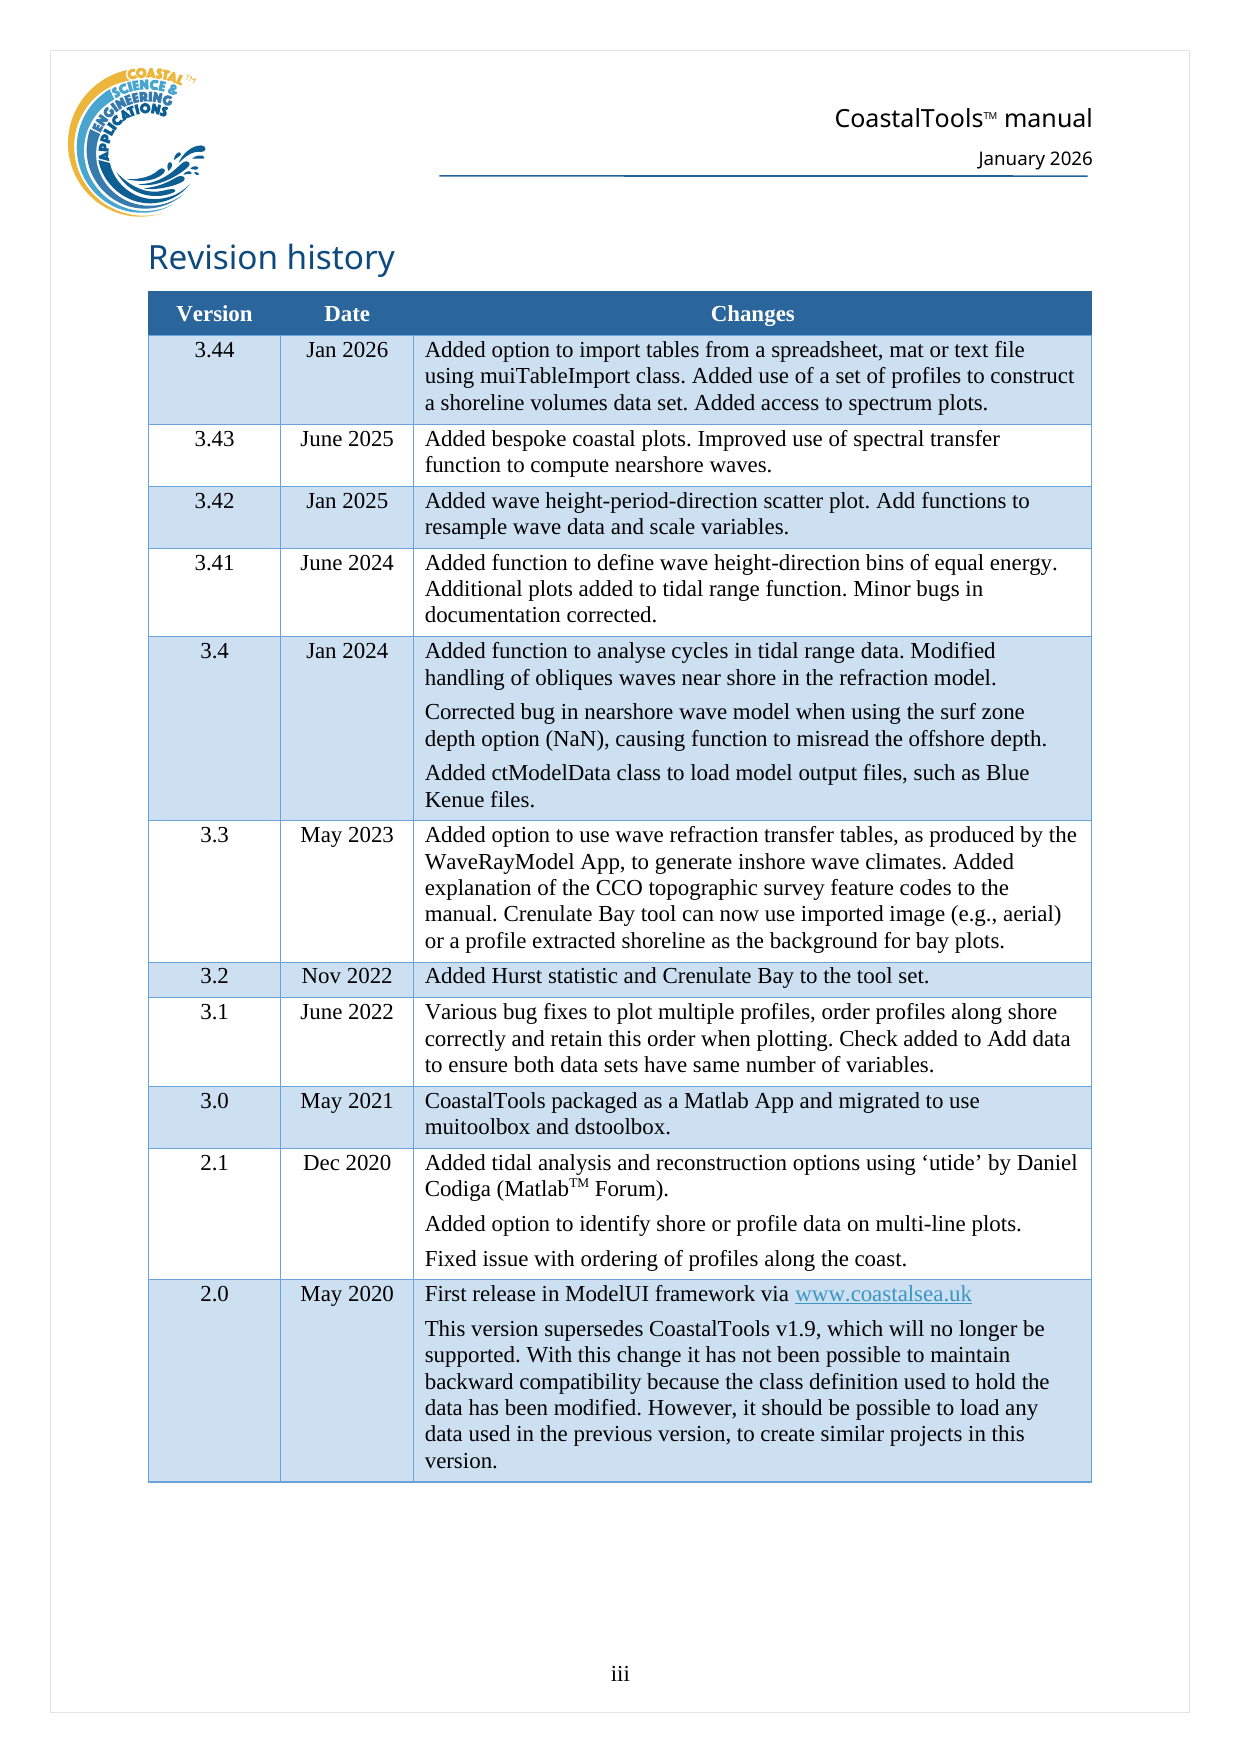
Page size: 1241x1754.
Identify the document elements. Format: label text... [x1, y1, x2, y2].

table_cell May 2021 [281, 1087, 413, 1148]
table_cell Jan 2024 [281, 637, 413, 820]
table_cell Added option to import tables from a spreadsheet, mat or text file using muiTableImport class. Added use of a set of profiles to construct a shoreline volumes data set. Added access to spectrum plots. [414, 336, 1091, 424]
table_cell Nov 2022 [281, 963, 413, 997]
table_cell 3.3 [149, 821, 280, 962]
table_cell 3.0 [149, 1087, 280, 1148]
table_cell 3.43 [149, 425, 280, 486]
table_cell May 2023 [281, 821, 413, 962]
table_cell May 2020 [281, 1280, 413, 1481]
table_cell Added function to define wave height-direction bins of equal energy. Additional plots added to tidal range function. Minor bugs in documentation corrected. [414, 549, 1091, 636]
table_cell June 2025 [281, 425, 413, 486]
table_cell Jan 2026 [281, 336, 413, 424]
table_cell Added function to analyse cycles in tidal range data. Modified handling of obliques waves near shore in the refraction model. Corrected bug in nearshore wave model when using the surf zone depth option (NaN), causing function to misread the offshore depth. Added ctModelData class to load model output files, such as Blue Kenue files. [414, 637, 1091, 820]
table_header Changes [414, 292, 1091, 335]
table_cell Various bug fixes to plot multiple profiles, order profiles along shore correctly and retain this order when plotting. Check added to Add data to ensure both data sets have same number of variables. [414, 998, 1091, 1086]
table_cell Added bespoke coastal plots. Improved use of spectral transfer function to compute nearshore waves. [414, 425, 1091, 486]
table_cell 2.0 [149, 1280, 280, 1481]
table_cell June 2022 [281, 998, 413, 1086]
table_cell 3.2 [149, 963, 280, 997]
table_cell 3.1 [149, 998, 280, 1086]
table_cell CoastalTools packaged as a Matlab App and migrated to use muitoolbox and dstoolbox. [414, 1087, 1091, 1148]
table_cell Added option to use wave refraction transfer tables, as produced by the WaveRayModel App, to generate inshore wave climates. Added explanation of the CCO topographic survey feature codes to the manual. Crenulate Bay tool can now use imported image (e.g., aerial) or a profile extracted shoreline as the background for bay plots. [414, 821, 1091, 962]
table_cell Added tidal analysis and reconstruction options using ‘utide’ by Daniel Codiga (MatlabTM Forum). Added option to identify shore or profile data on multi-line plots. Fixed issue with ordering of profiles along the coast. [414, 1149, 1091, 1279]
text Revision history [148, 234, 1093, 279]
table_cell 2.1 [149, 1149, 280, 1279]
table_cell Added wave height-period-direction scatter plot. Add functions to resample wave data and scale variables. [414, 487, 1091, 548]
table_cell Dec 2020 [281, 1149, 413, 1279]
table_cell 3.42 [149, 487, 280, 548]
table_header Date [281, 292, 413, 335]
table_cell 3.44 [149, 336, 280, 424]
table_cell June 2024 [281, 549, 413, 636]
table_cell 3.4 [149, 637, 280, 820]
table_cell First release in ModelUI framework via www.coastalsea.uk This version supersedes CoastalTools v1.9, which will no longer be supported. With this change it has not been possible to maintain backward compatibility because the class definition used to hold the data has been modified. However, it should be possible to load any data used in the previous version, to create similar projects in this version. [414, 1280, 1091, 1481]
table_cell 3.41 [149, 549, 280, 636]
table_cell Jan 2025 [281, 487, 413, 548]
table_header Version [149, 292, 280, 335]
table_cell Added Hurst statistic and Crenulate Bay to the tool set. [414, 963, 1091, 997]
